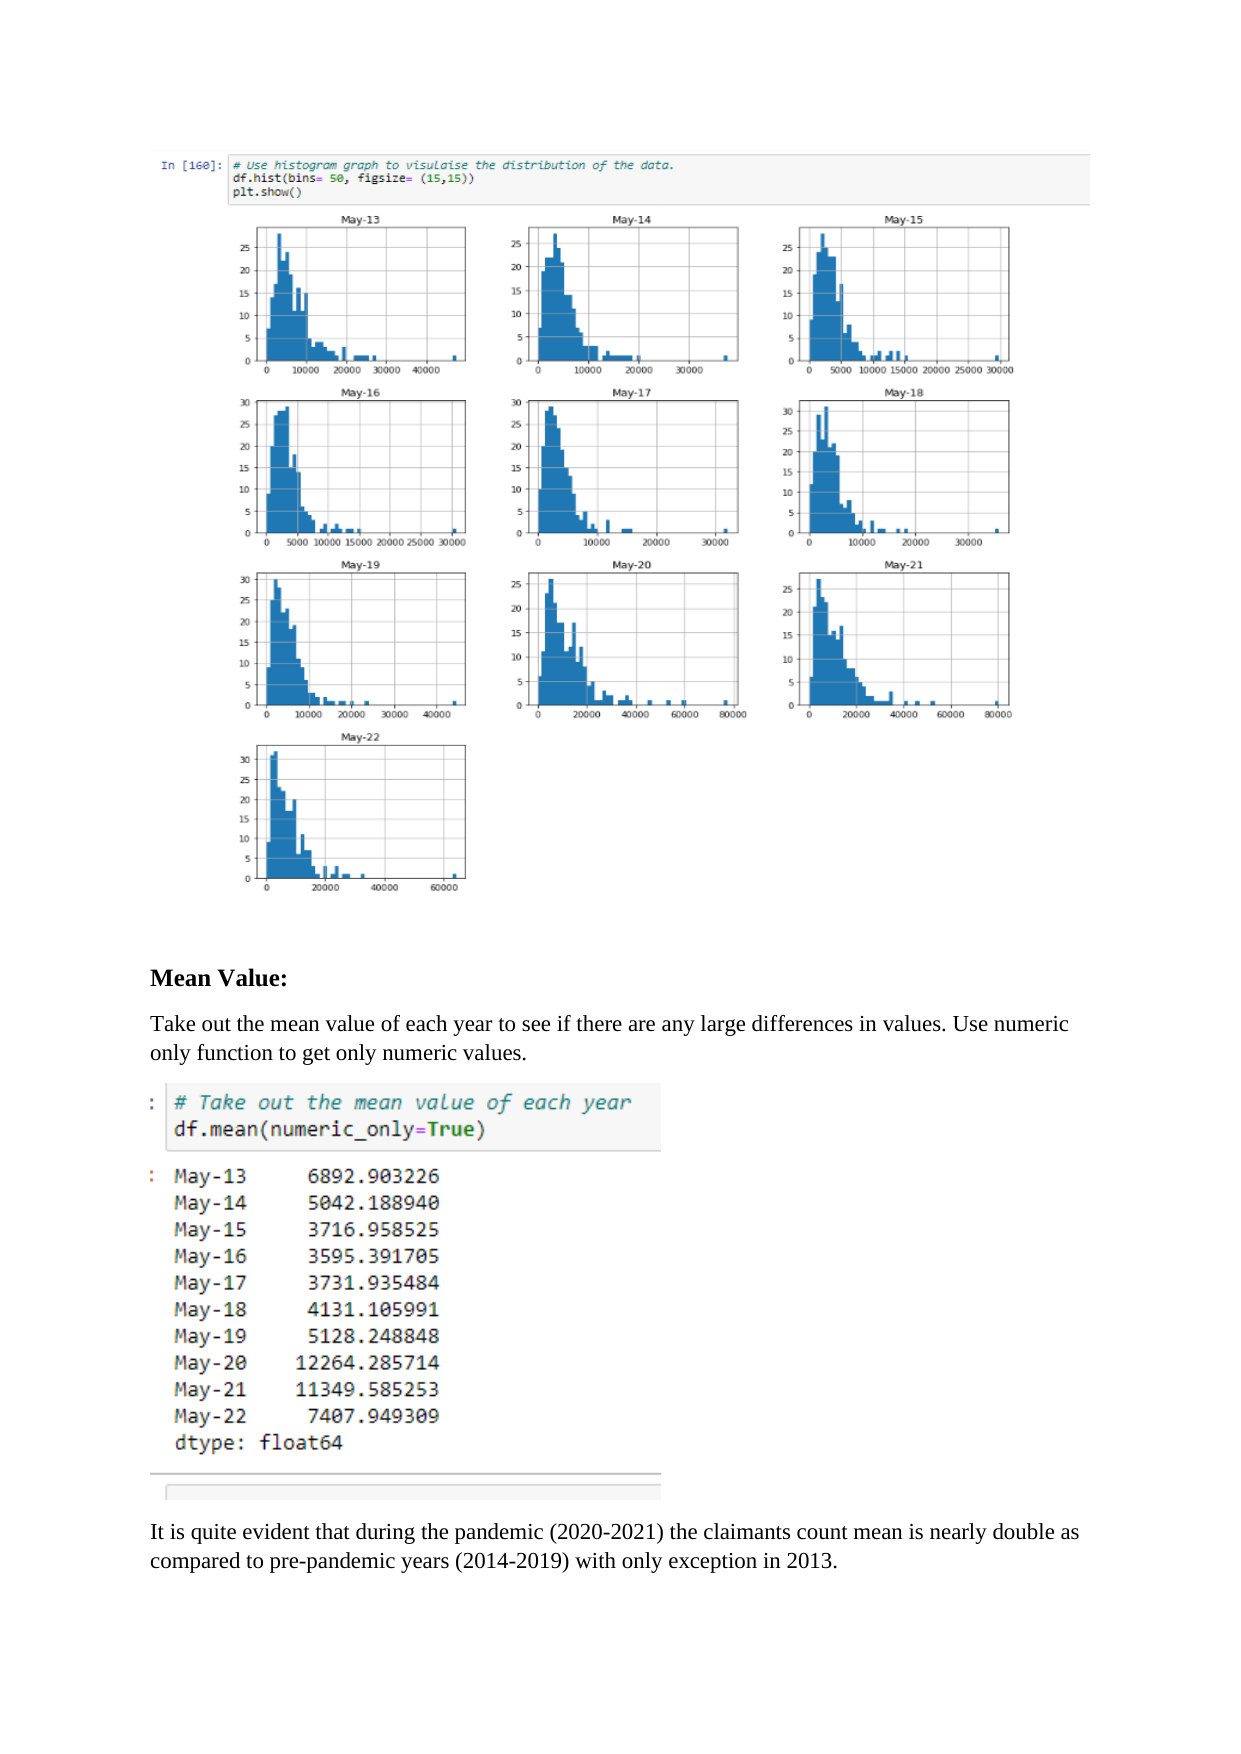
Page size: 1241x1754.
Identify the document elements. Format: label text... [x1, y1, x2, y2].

text Mean Value: [150, 963, 1090, 991]
picture [150, 1083, 661, 1500]
text Take out the mean value of each year to see if there are any large differences in values. Use numeric only function to get only numeric values. [150, 1010, 1090, 1065]
text It is quite evident that during the pandemic (2020-2021) the claimants count mean is nearly double as compared to pre-pandemic years (2014-2019) with only exception in 2013. [150, 1518, 1090, 1573]
picture [150, 150, 1091, 896]
